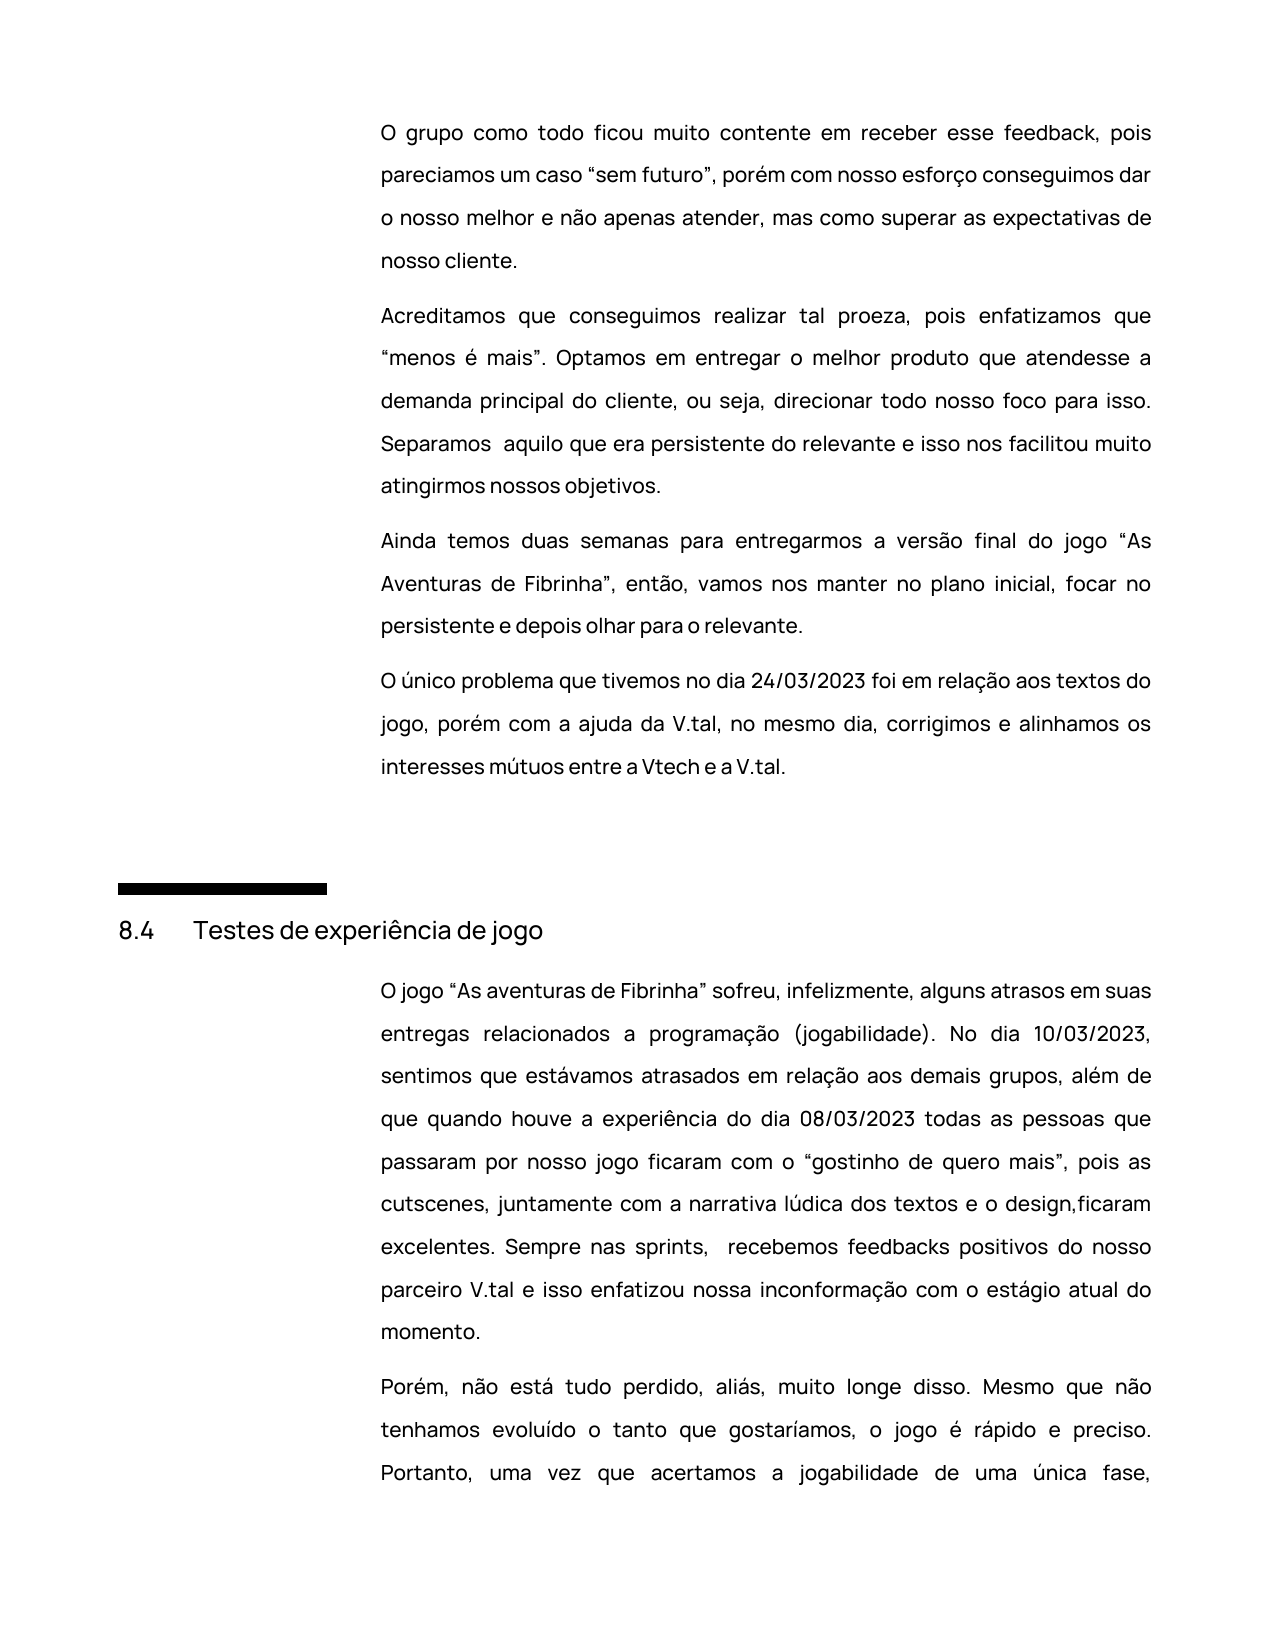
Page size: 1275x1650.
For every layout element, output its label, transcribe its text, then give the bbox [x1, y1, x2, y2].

text O jogo “As aventuras de Fibrinha” sofreu, infelizmente, alguns atrasos em suas entregas relacionados a programação (jogabilidade). No dia 10/03/2023, sentimos que estávamos atrasados em relação aos demais grupos, além de que quando houve a experiência do dia 08/03/2023 todas as pessoas que passaram por nosso jogo ficaram com o “gostinho de quero mais”, pois as cutscenes, juntamente com a narrativa lúdica dos textos e o design,ficaram excelentes. Sempre nas sprints, recebemos feedbacks positivos do nosso parceiro V.tal e isso enfatizou nossa inconformação com o estágio atual do momento. [381, 977, 1152, 1346]
list Testes de experiência de jogo [118, 913, 1152, 947]
text Ainda temos duas semanas para entregarmos a versão final do jogo “As Aventuras de Fibrinha”, então, vamos nos manter no plano inicial, focar no persistente e depois olhar para o relevante. [381, 526, 1152, 640]
text Acreditamos que conseguimos realizar tal proeza, pois enfatizamos que “menos é mais”. Optamos em entregar o melhor produto que atendesse a demanda principal do cliente, ou seja, direcionar todo nosso foco para isso. Separamos aquilo que era persistente do relevante e isso nos facilitou muito atingirmos nossos objetivos. [381, 301, 1152, 500]
text O grupo como todo ficou muito contente em receber esse feedback, pois pareciamos um caso “sem futuro”, porém com nosso esforço conseguimos dar o nosso melhor e não apenas atender, mas como superar as expectativas de nosso cliente. [381, 118, 1152, 274]
text O único problema que tivemos no dia 24/03/2023 foi em relação aos textos do jogo, porém com a ajuda da V.tal, no mesmo dia, corrigimos e alinhamos os interesses mútuos entre a Vtech e a V.tal. [381, 667, 1152, 780]
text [381, 1372, 1152, 1486]
